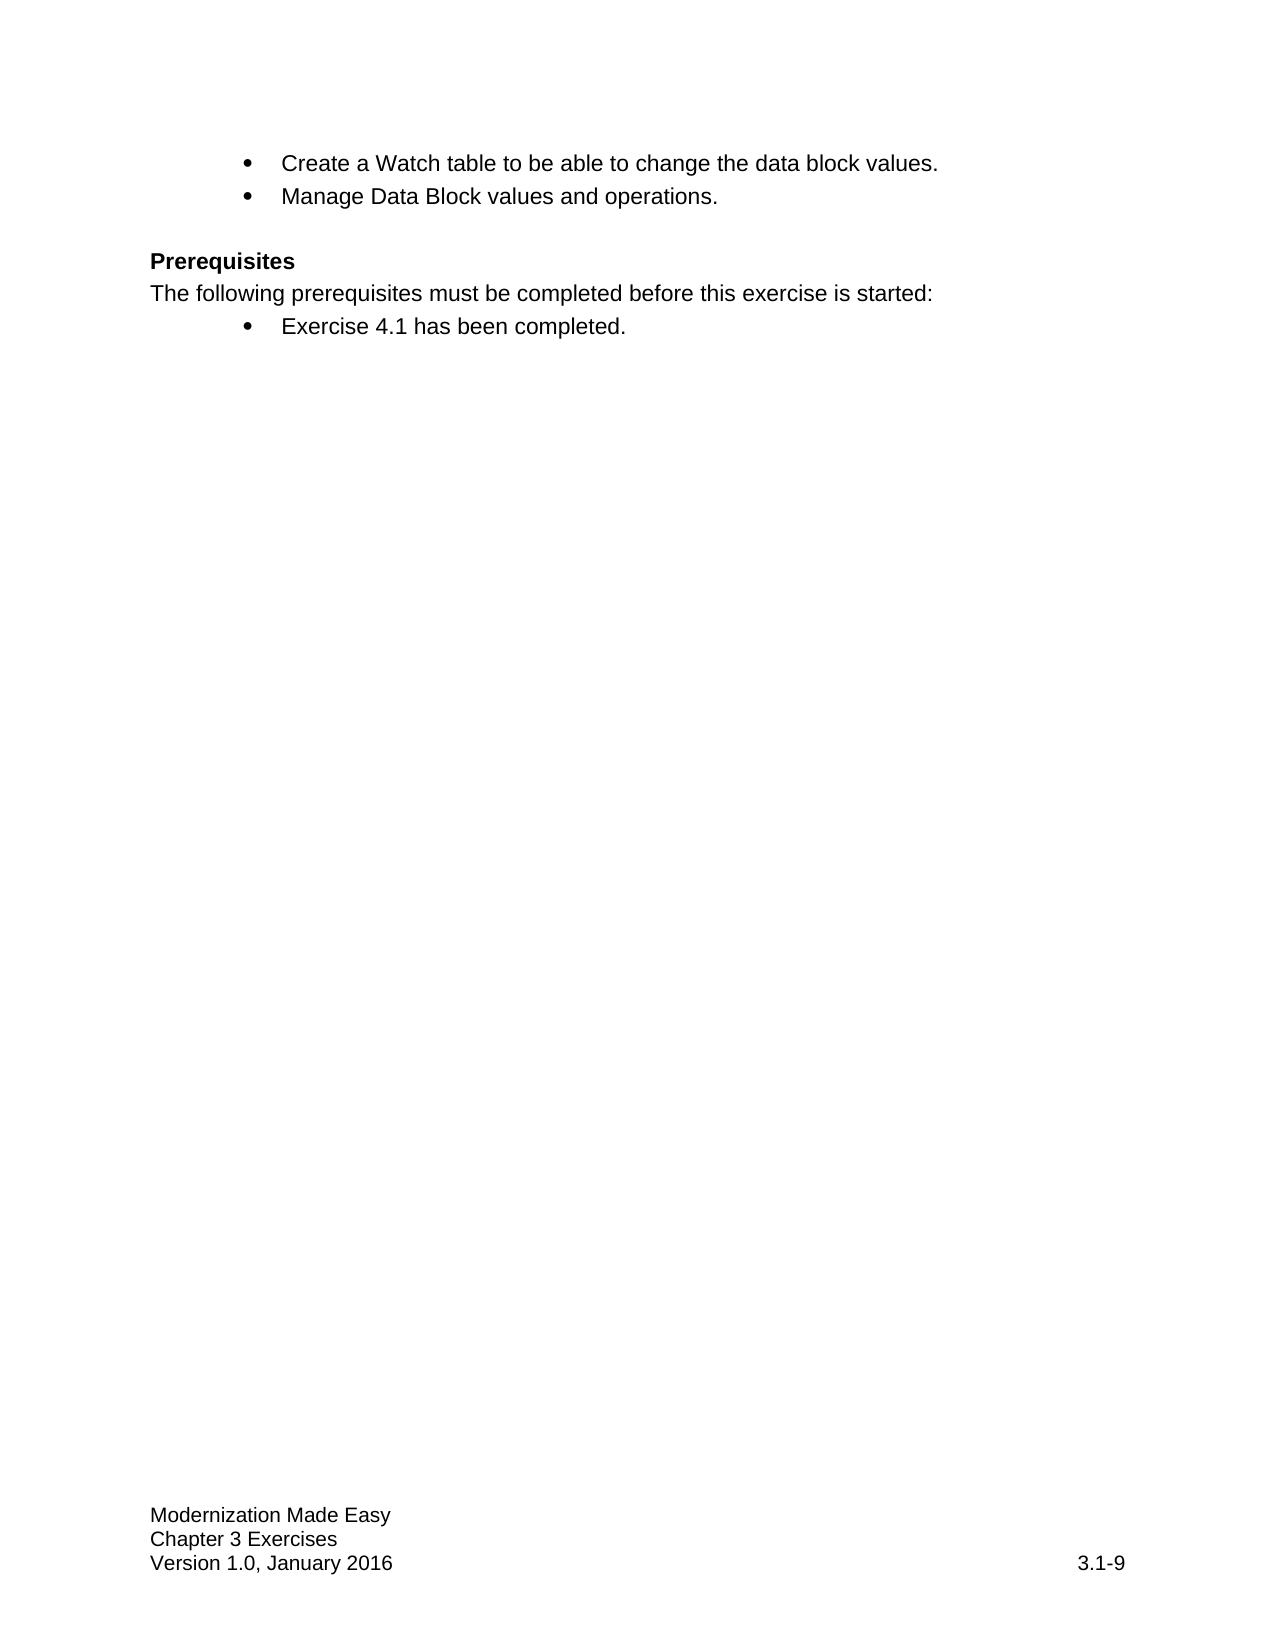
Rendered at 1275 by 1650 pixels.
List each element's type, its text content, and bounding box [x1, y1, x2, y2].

text Prerequisites [150, 248, 1125, 274]
text Manage Data Block values and operations. [244, 183, 1125, 209]
text Exercise 4.1 has been completed. [244, 313, 1125, 339]
text The following prerequisites must be completed before this exercise is started: [150, 280, 1125, 307]
text Create a Watch table to be able to change the data block values. [244, 150, 1125, 176]
